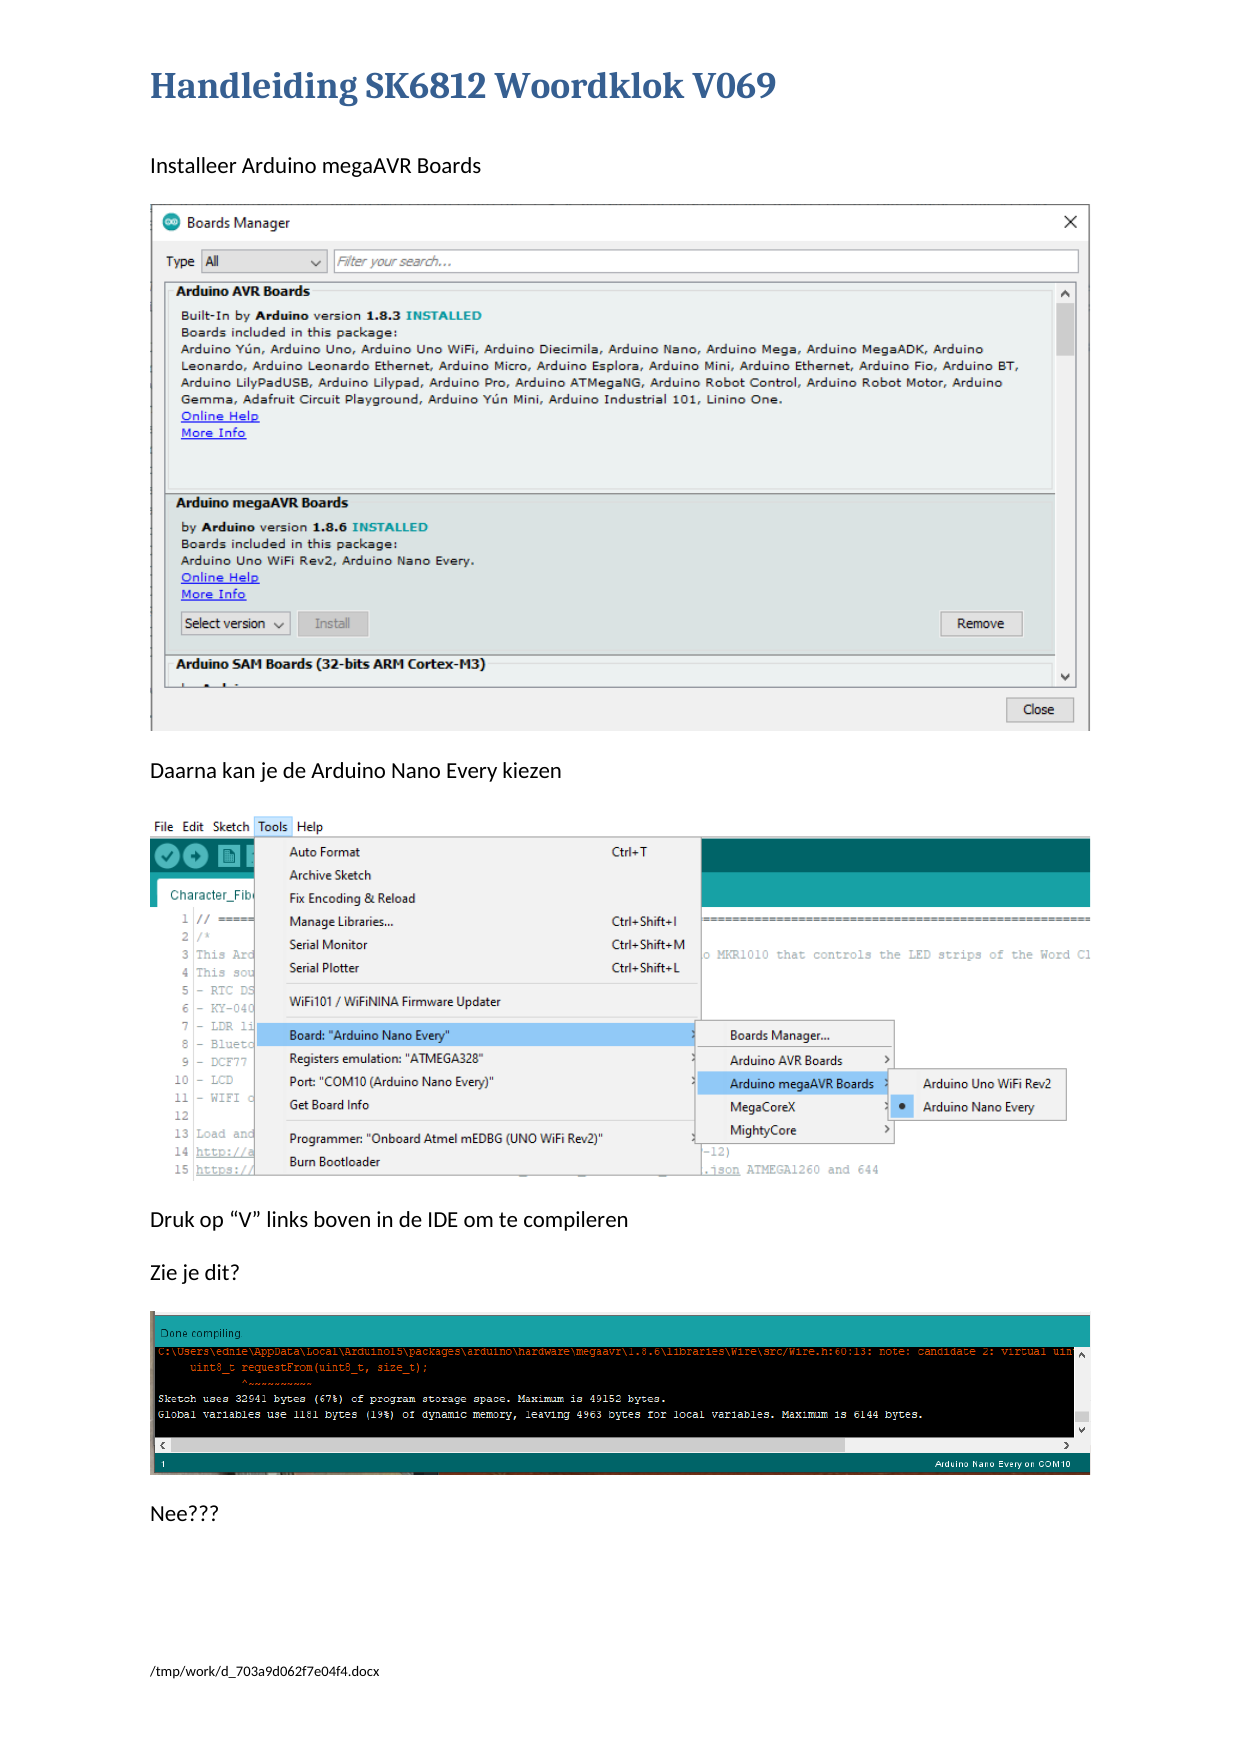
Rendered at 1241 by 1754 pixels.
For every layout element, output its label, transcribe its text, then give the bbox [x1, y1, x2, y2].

text Nee??? [150, 1499, 1090, 1527]
picture [150, 1311, 1091, 1475]
text Daarna kan je de Arduino Nano Every kiezen [150, 756, 1090, 784]
picture [150, 204, 1091, 731]
text Druk op “V” links boven in de IDE om te compileren [150, 1205, 1090, 1233]
picture [150, 809, 1091, 1181]
text Zie je dit? [150, 1258, 1090, 1286]
text Installeer Arduino megaAVR Boards [150, 151, 1090, 179]
